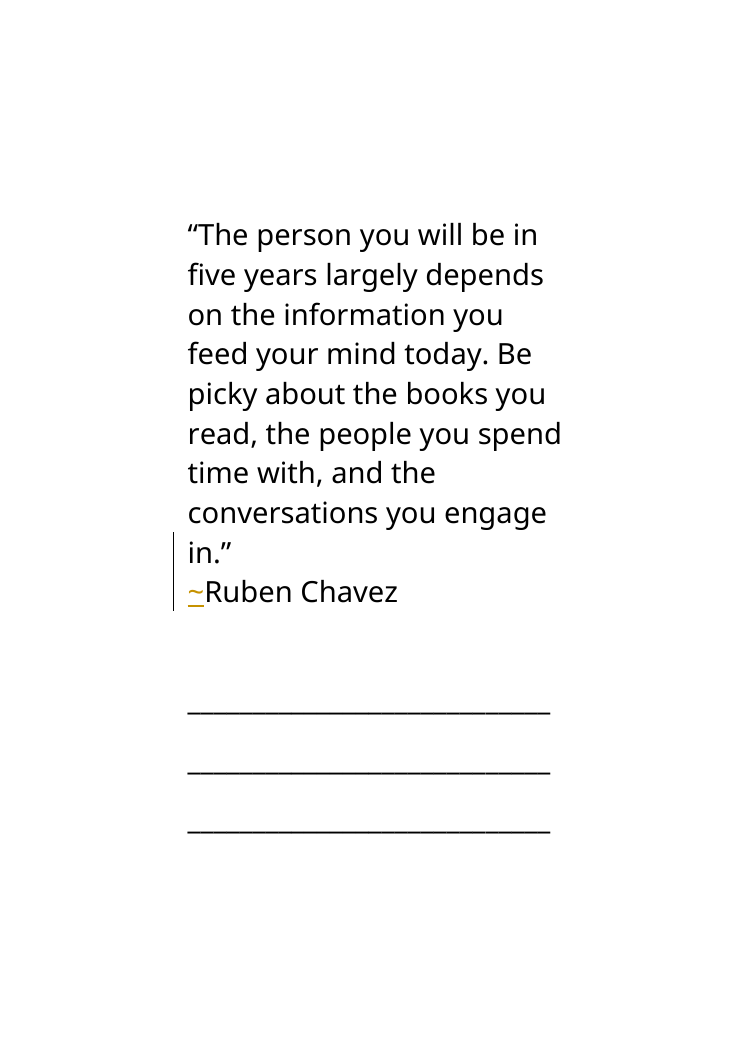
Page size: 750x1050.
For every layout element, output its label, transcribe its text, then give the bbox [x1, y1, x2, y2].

text Ruben Chavez [187, 572, 562, 611]
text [187, 679, 562, 838]
text “The person you will be in five years largely depends on the information you feed your mind today. Be picky about the books you read, the people you spend time with, and the conversations you engage in.” [187, 214, 562, 572]
